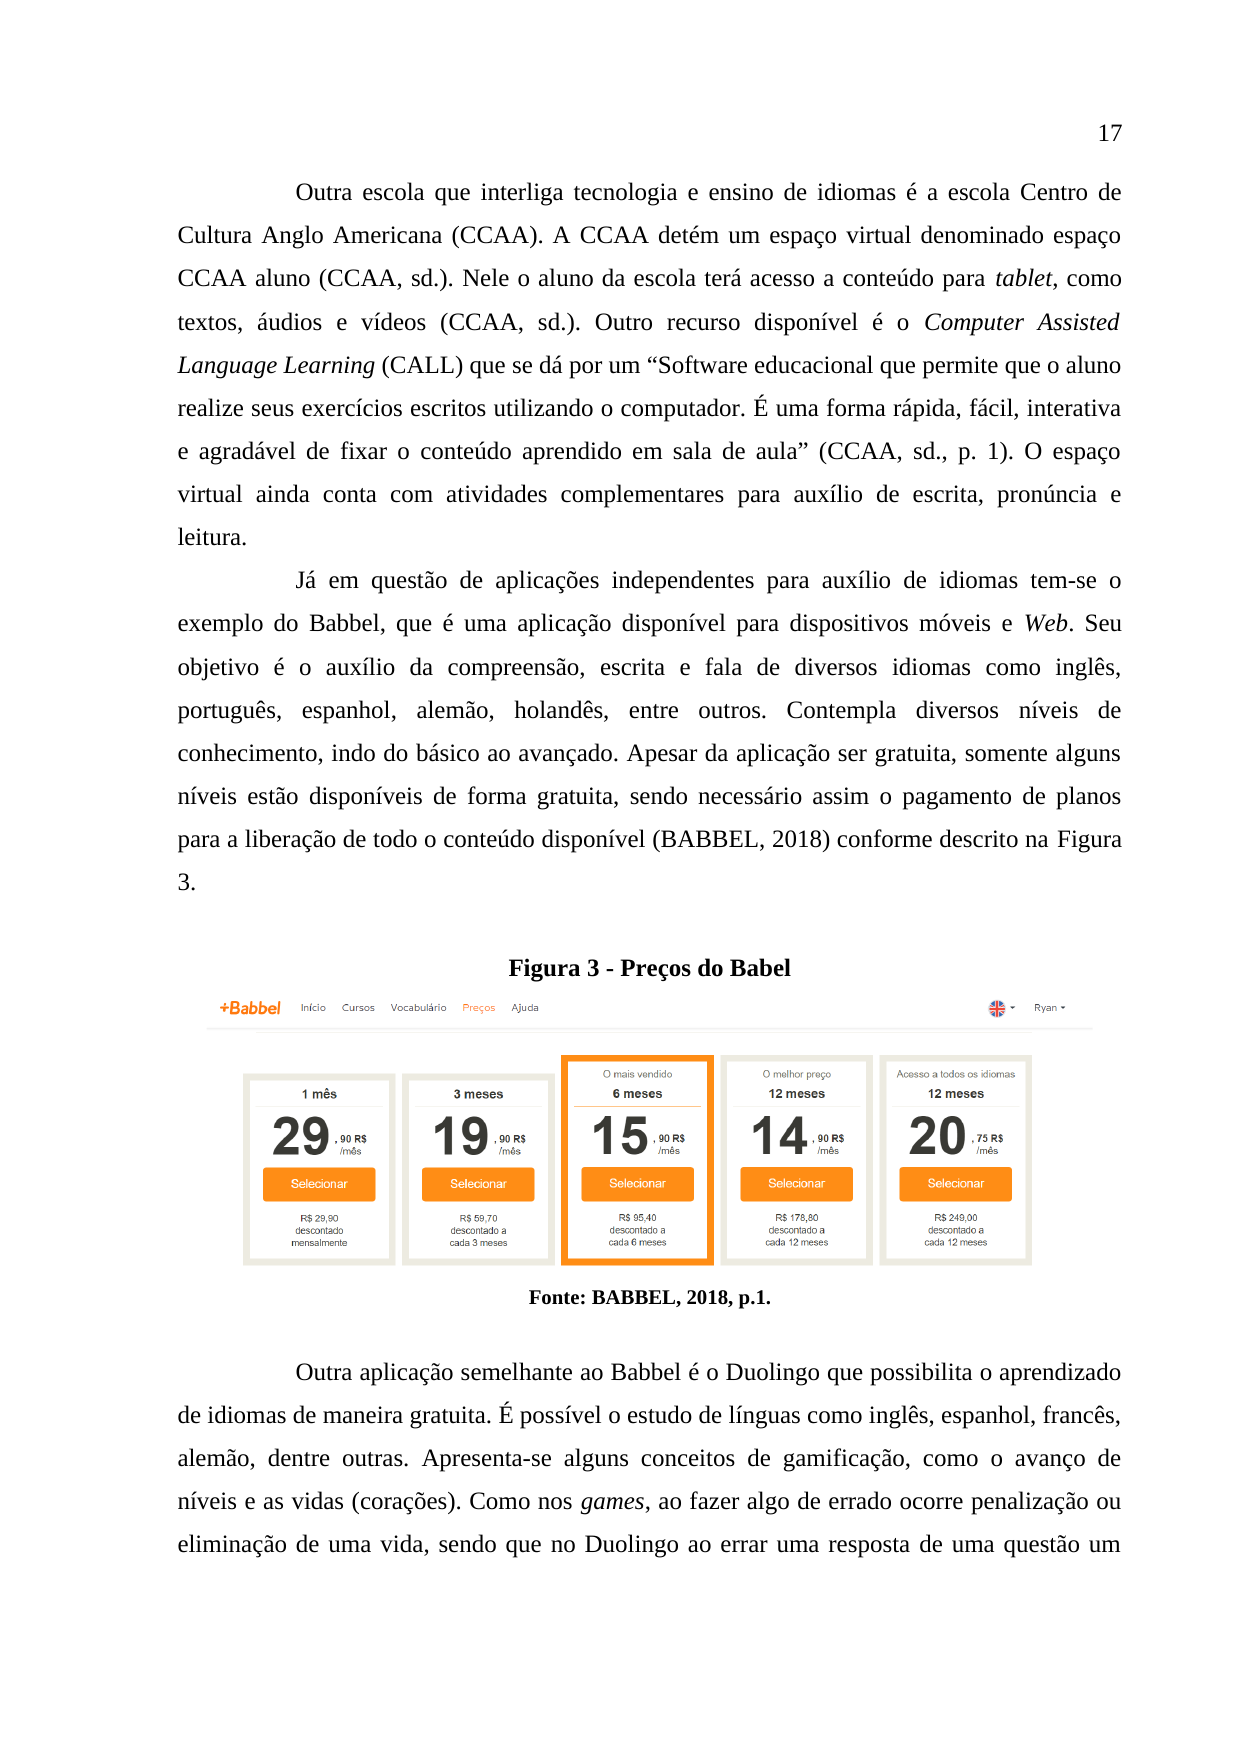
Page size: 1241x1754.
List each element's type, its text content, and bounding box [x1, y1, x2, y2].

text Fonte: BABBEL, 2018, p.1. [177, 1285, 1122, 1309]
text Já em questão de aplicações independentes para auxílio de idiomas tem-se o exemplo do Babbel, que é uma aplicação disponível para dispositivos móveis e Web. Seu objetivo é o auxílio da compreensão, escrita e fala de diversos idiomas como inglês, português, espanhol, alemão, holandês, entre outros. Contempla diversos níveis de conhecimento, indo do básico ao avançado. Apesar da aplicação ser gratuita, somente alguns níveis estão disponíveis de forma gratuita, sendo necessário assim o pagamento de planos para a liberação de todo o conteúdo disponível (BABBEL, 2018) conforme descrito na Figura 3. [177, 565, 1122, 896]
text Figura 3 - Preços do Babel [177, 953, 1122, 982]
text Outra escola que interliga tecnologia e ensino de idiomas é a escola Centro de Cultura Anglo Americana (CCAA). A CCAA detém um espaço virtual denominado espaço CCAA aluno (CCAA, sd.). Nele o aluno da escola terá acesso a conteúdo para tablet, como textos, áudios e vídeos (CCAA, sd.). Outro recurso disponível é o Computer Assisted Language Learning (CALL) que se dá por um “Software educacional que permite que o aluno realize seus exercícios escritos utilizando o computador. É uma forma rápida, fácil, interativa e agradável de fixar o conteúdo aprendido em sala de aula” (CCAA, sd., p. 1). O espaço virtual ainda conta com atividades complementares para auxílio de escrita, pronúncia e leitura. [177, 177, 1122, 551]
picture [206, 996, 1093, 1273]
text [177, 1357, 1122, 1558]
